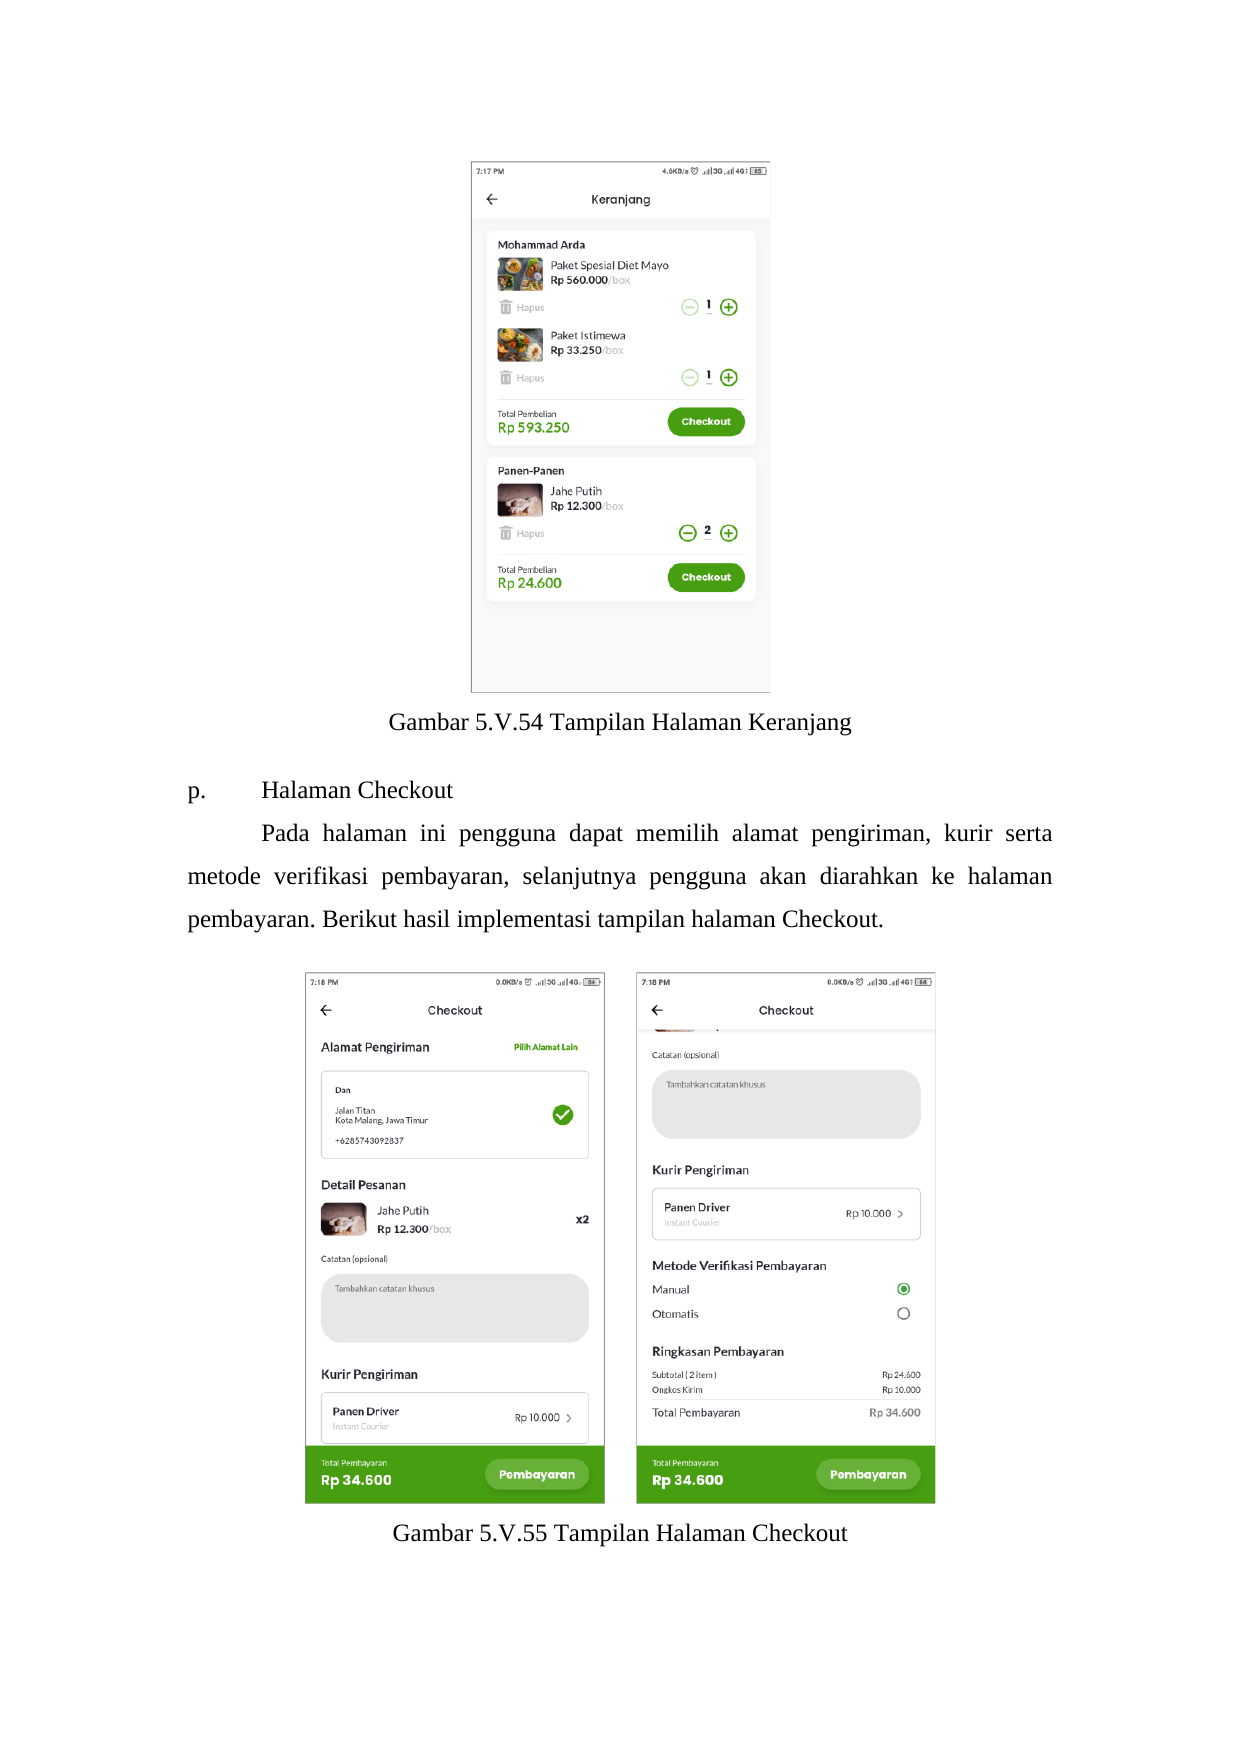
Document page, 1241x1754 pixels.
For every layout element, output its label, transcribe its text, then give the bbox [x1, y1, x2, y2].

picture [470, 161, 771, 693]
text Pada halaman ini pengguna dapat memilih alamat pengiriman, kurir serta metode verifikasi pembayaran, selanjutnya pengguna akan diarahkan ke halaman pembayaran. Berikut hasil implementasi tampilan halaman Checkout. [187, 818, 1053, 933]
list Halaman Checkout [187, 775, 1053, 804]
picture [305, 972, 936, 1504]
